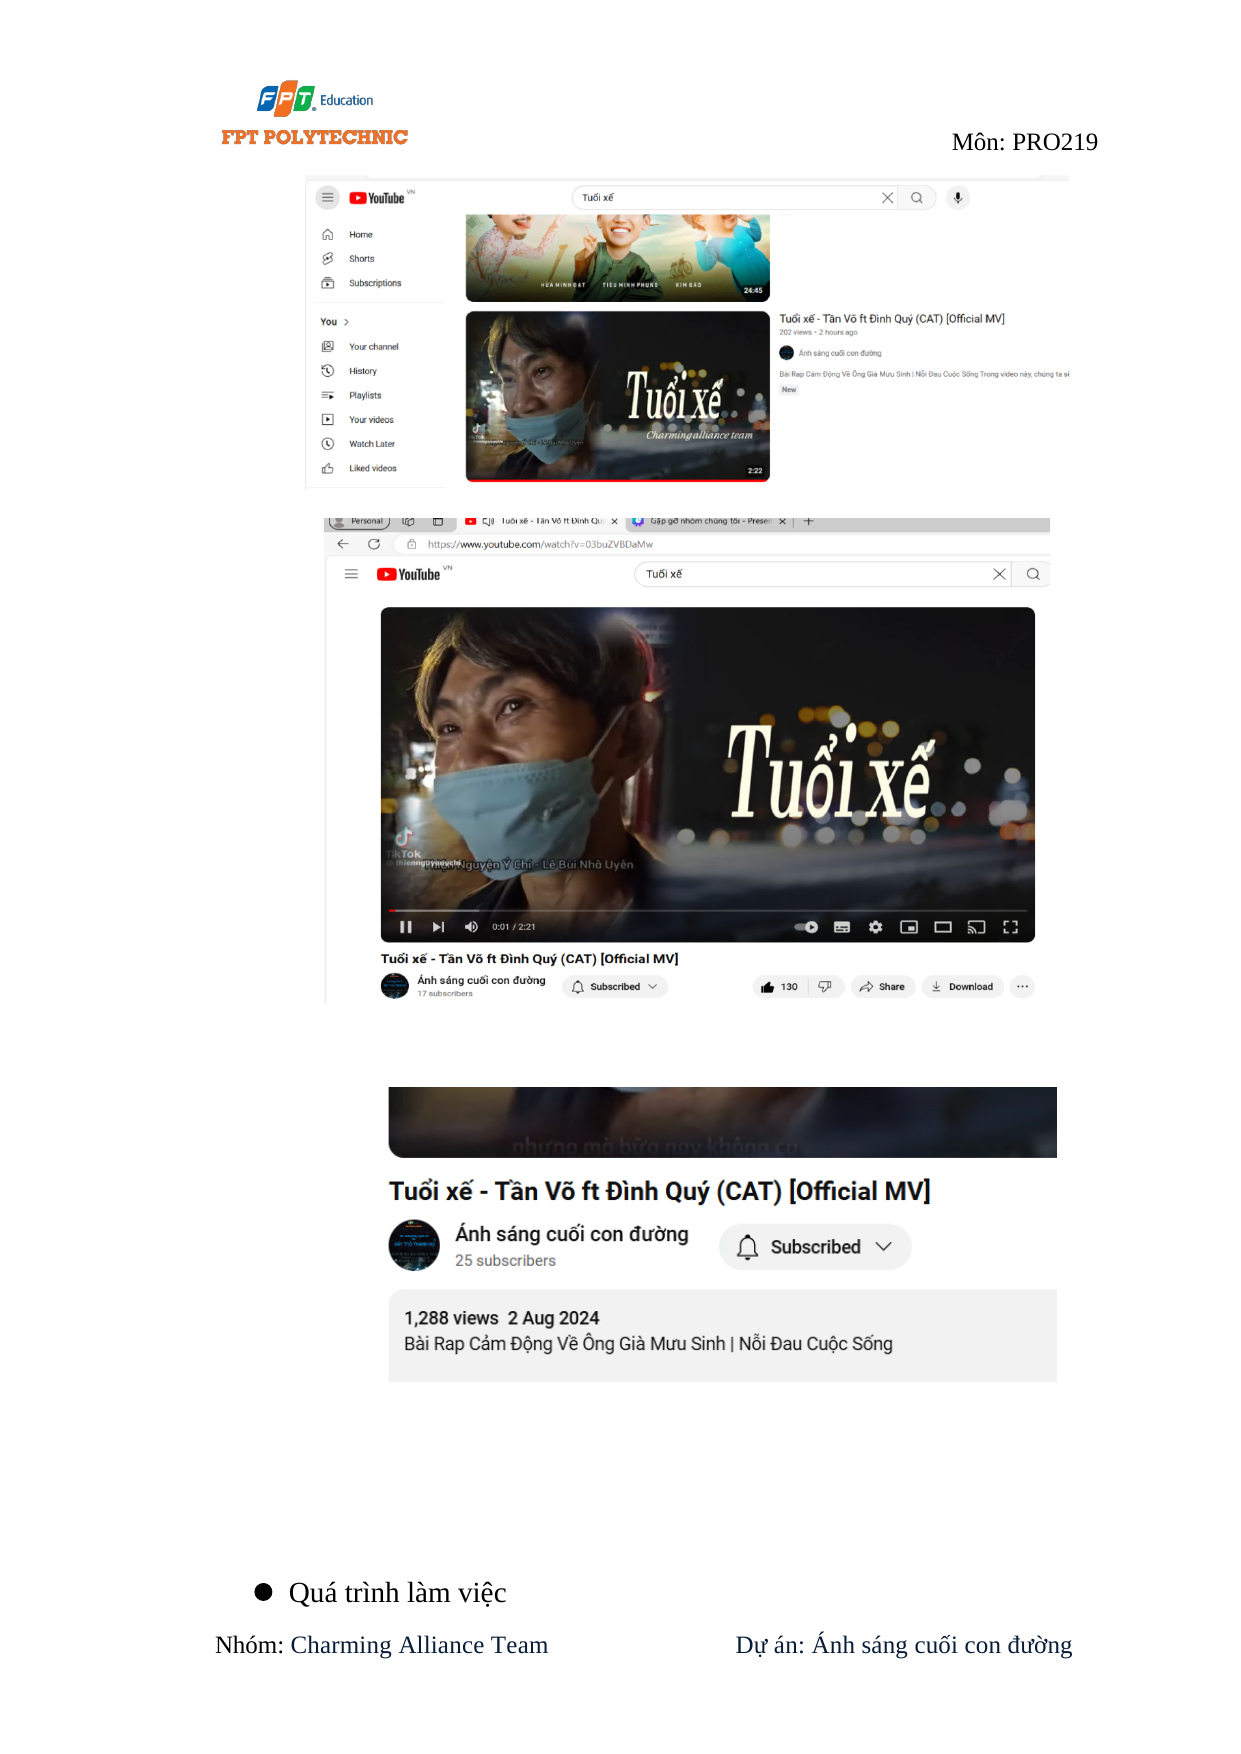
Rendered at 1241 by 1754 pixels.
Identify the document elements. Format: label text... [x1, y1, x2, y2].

picture [305, 175, 1070, 490]
picture [215, 75, 414, 150]
picture [317, 1087, 1057, 1382]
text Quá trình làm việc [177, 1575, 1122, 1609]
picture [323, 518, 1051, 1004]
